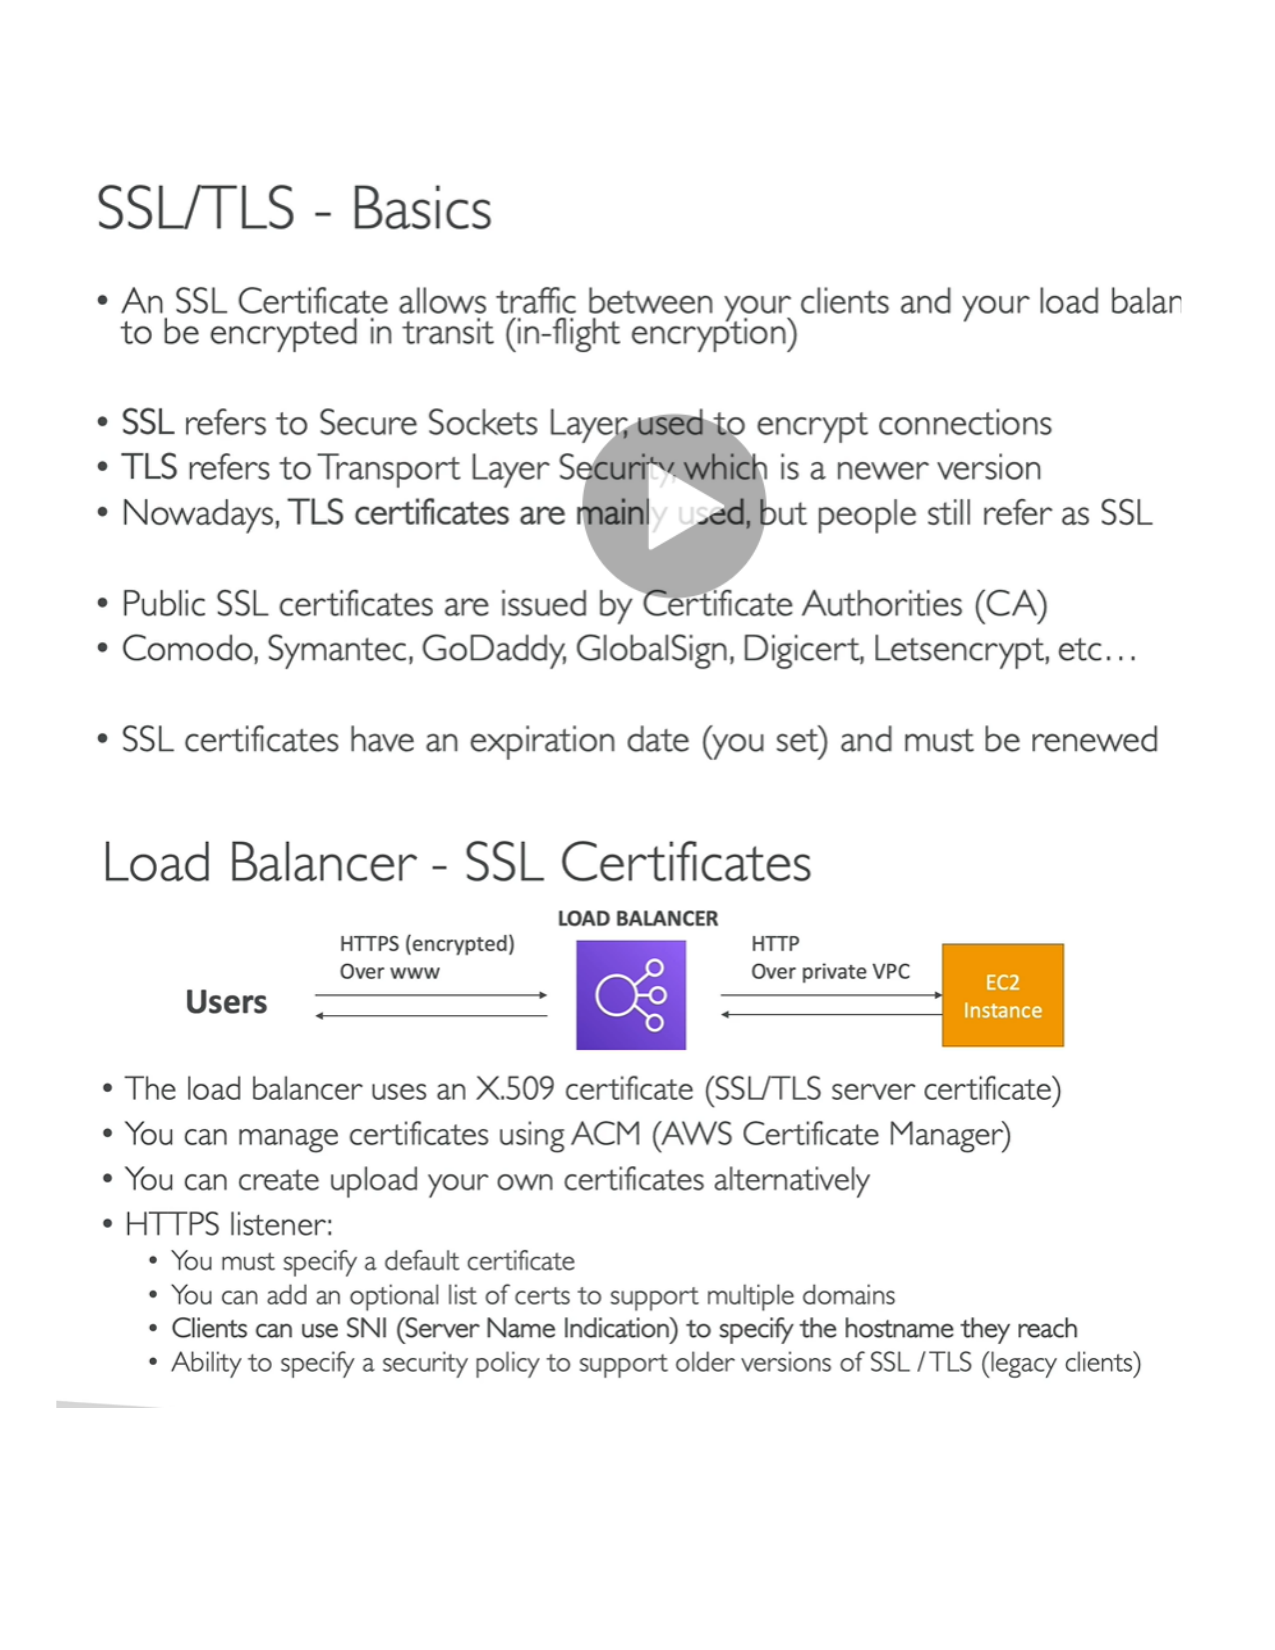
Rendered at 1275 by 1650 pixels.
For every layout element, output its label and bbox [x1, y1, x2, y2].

picture [56, 799, 1182, 1408]
picture [56, 150, 1182, 769]
